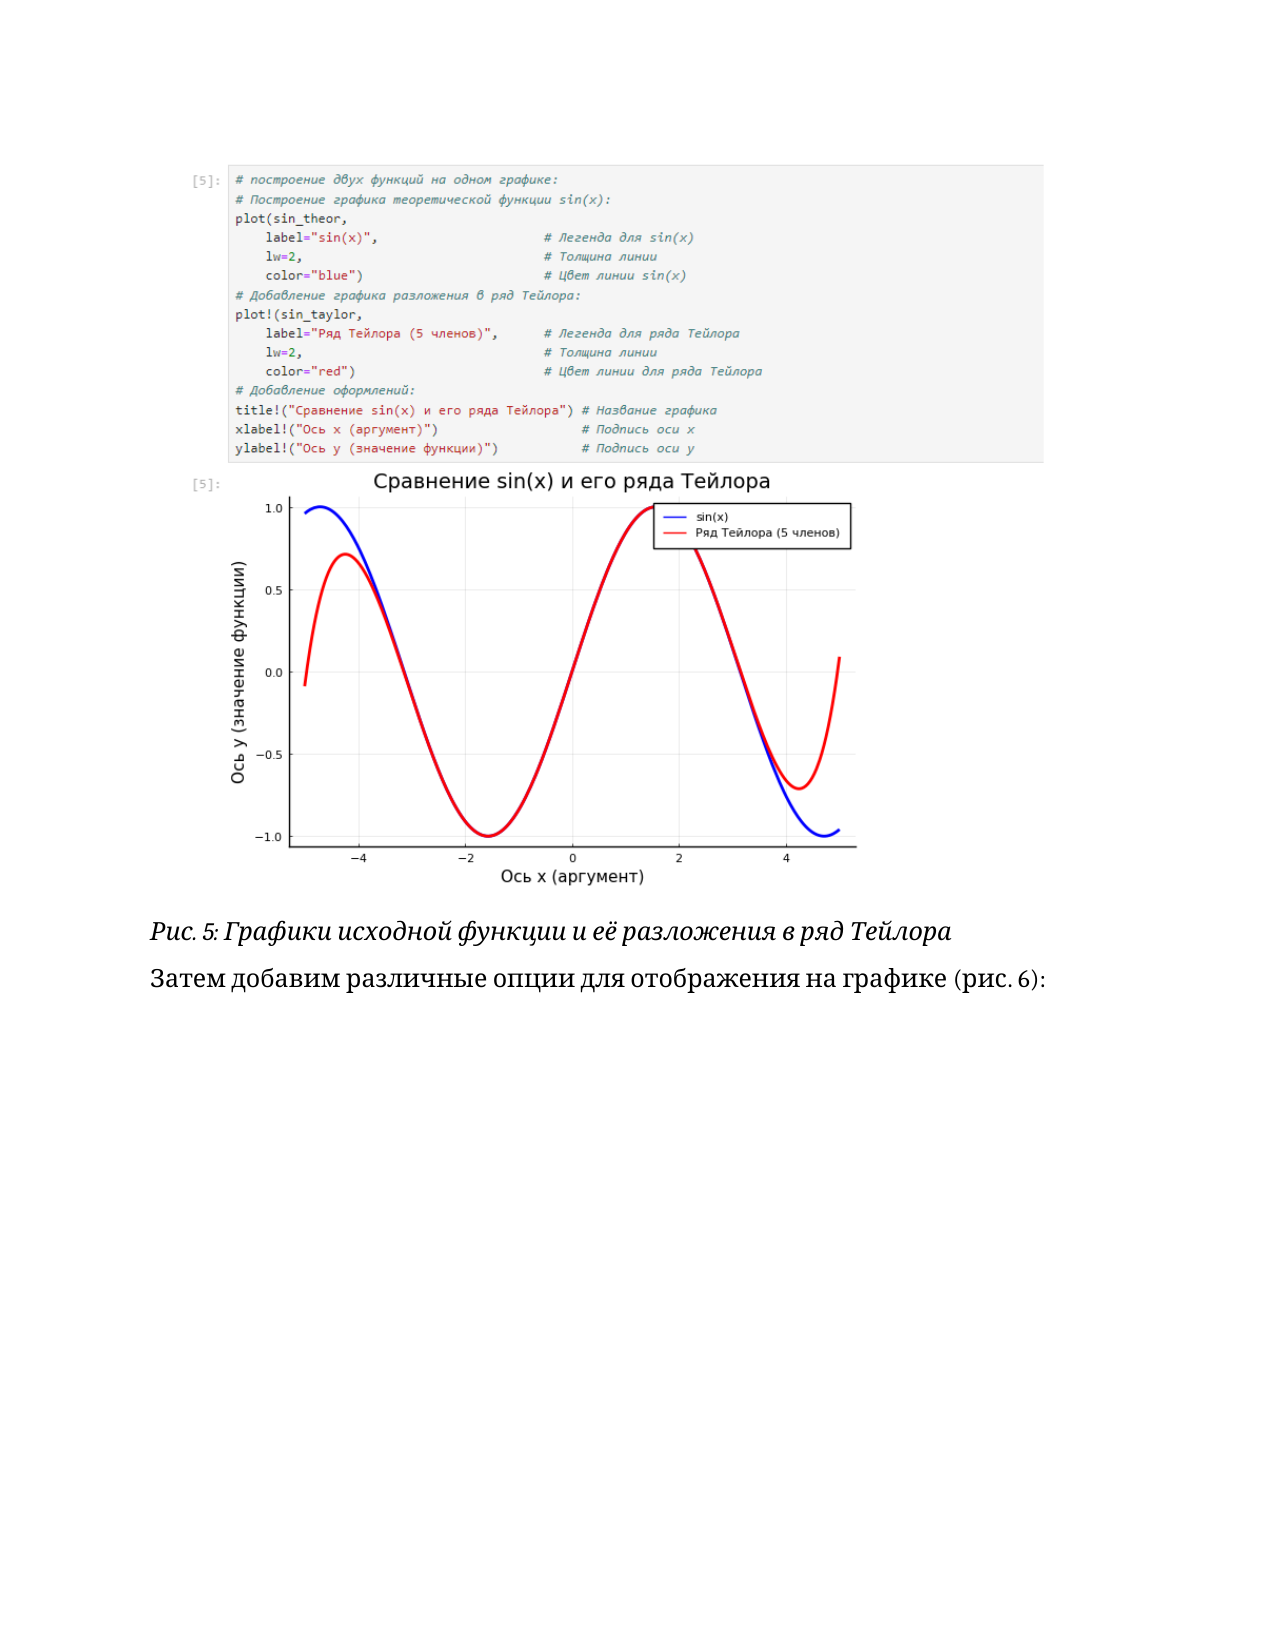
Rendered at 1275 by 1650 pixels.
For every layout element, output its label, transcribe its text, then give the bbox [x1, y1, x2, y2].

text Рис. 5: Графики исходной функции и её разложения в ряд Тейлора [150, 917, 1125, 946]
picture [168, 150, 1044, 897]
text Затем добавим различные опции для отображения на графике (рис. 6): [150, 965, 1125, 994]
